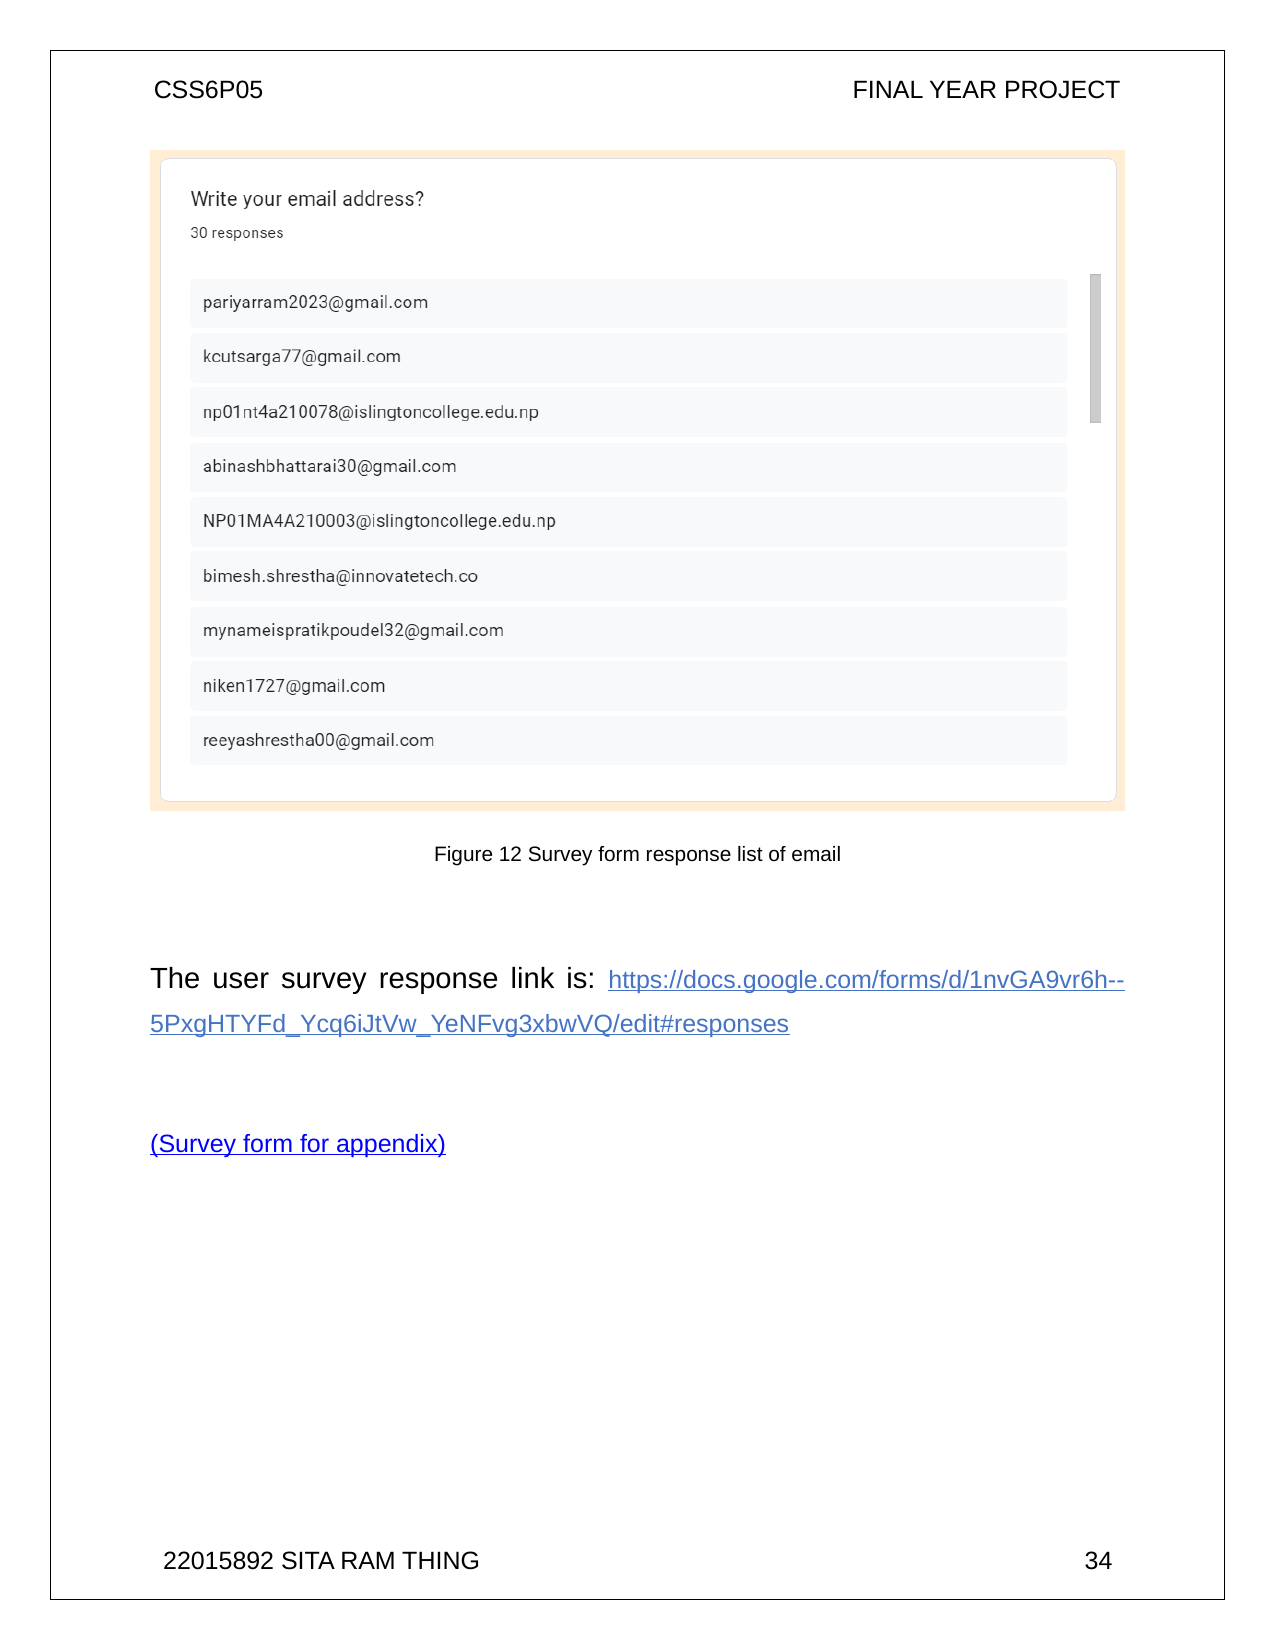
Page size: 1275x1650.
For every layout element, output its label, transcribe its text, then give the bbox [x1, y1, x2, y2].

picture [150, 150, 1125, 811]
text The user survey response link is: https://docs.google.com/forms/d/1nvGA9vr6h--5PxgHTYFd_Ycq6iJtVw_YeNFvg3xbwVQ/edit#responses [150, 961, 1125, 1038]
text Figure 12 Survey form response list of email [150, 842, 1125, 866]
text (Survey form for appendix) [150, 1129, 1125, 1157]
